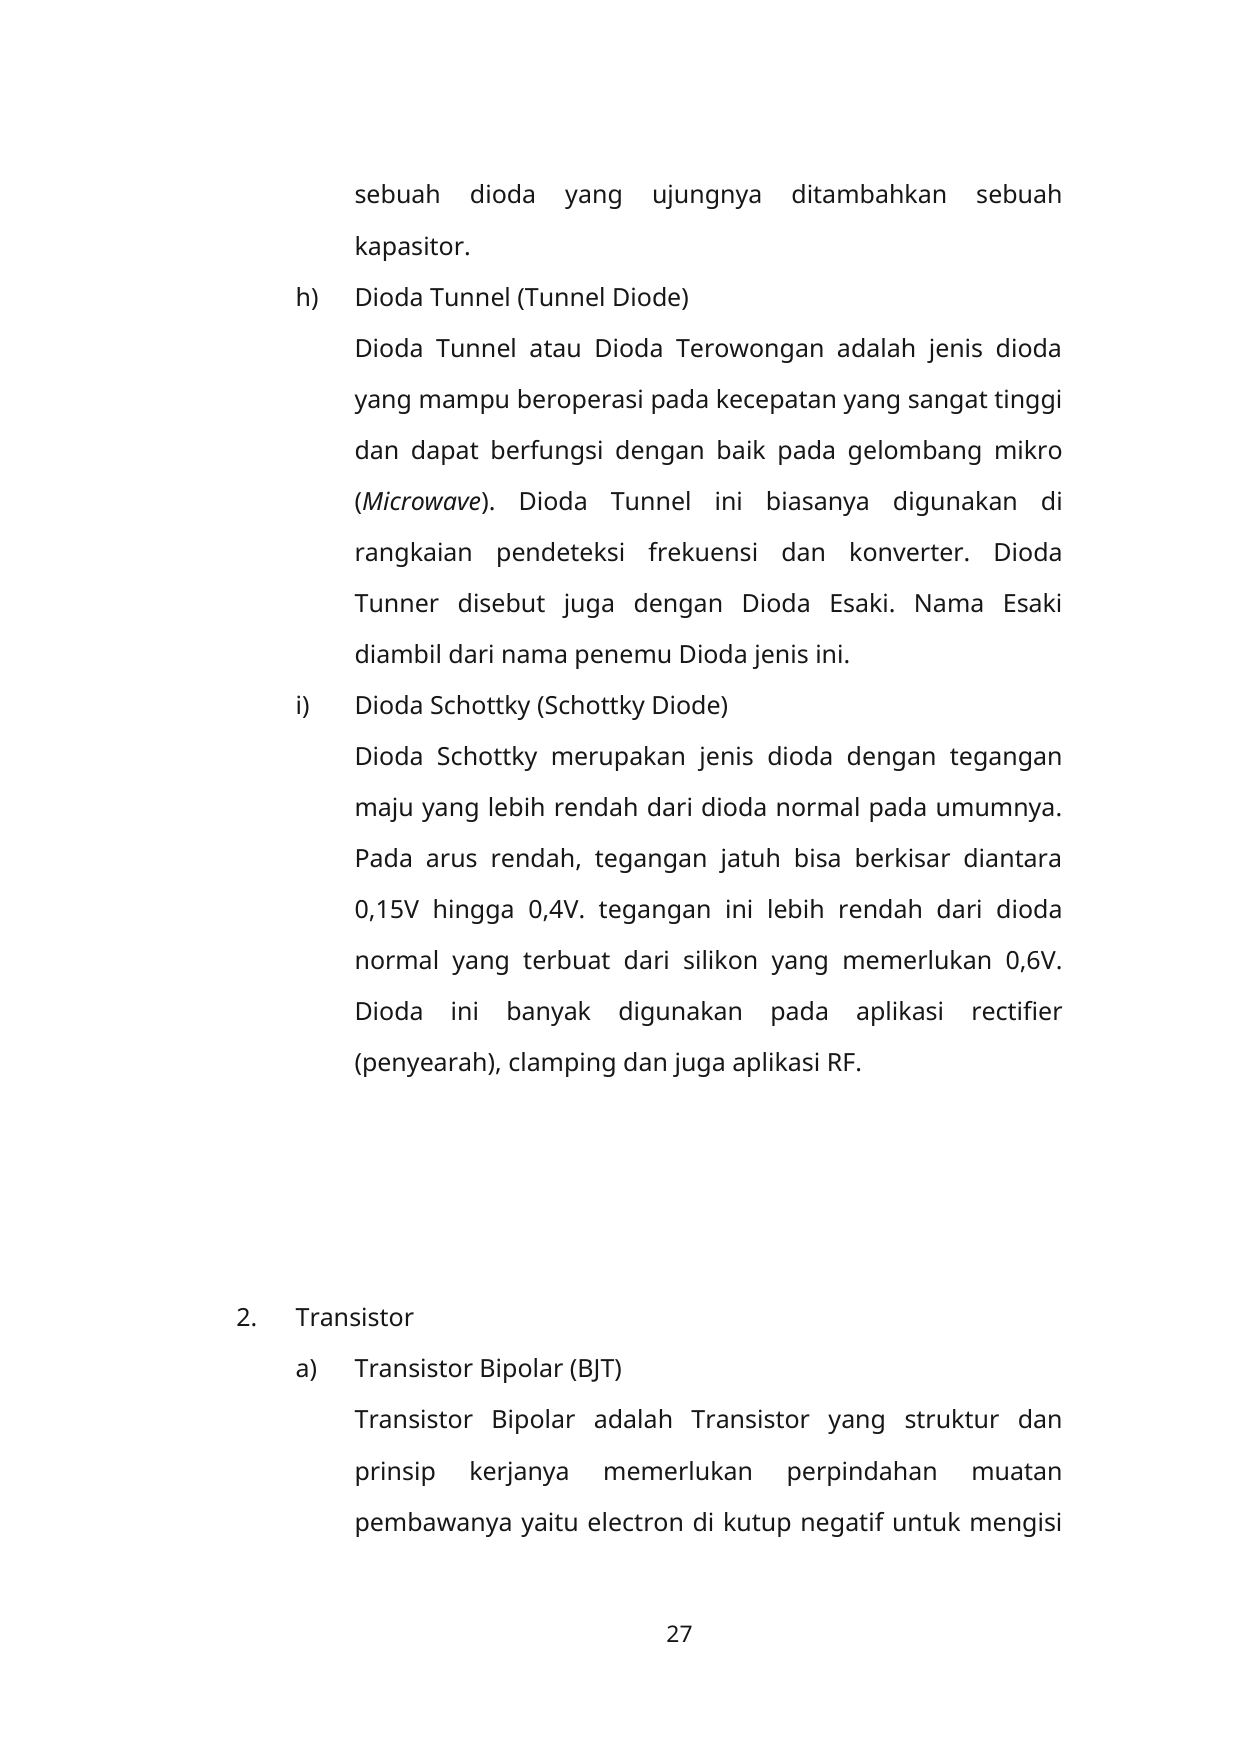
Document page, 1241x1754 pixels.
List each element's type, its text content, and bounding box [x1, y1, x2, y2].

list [354, 1402, 1063, 1538]
list Dioda Tunnel atau Dioda Terowongan adalah jenis dioda yang mampu beroperasi pada kecepatan yang sangat tinggi dan dapat berfungsi dengan baik pada gelombang mikro (Microwave). Dioda Tunnel ini biasanya digunakan di rangkaian pendeteksi frekuensi dan konverter. Dioda Tunner disebut juga dengan Dioda Esaki. Nama Esaki diambil dari nama penemu Dioda jenis ini. [354, 330, 1063, 671]
list Transistor [236, 1300, 1063, 1334]
list Dioda Schottky (Schottky Diode) [295, 688, 1063, 722]
list Dioda Schottky merupakan jenis dioda dengan tegangan maju yang lebih rendah dari dioda normal pada umumnya. Pada arus rendah, tegangan jatuh bisa berkisar diantara 0,15V hingga 0,4V. tegangan ini lebih rendah dari dioda normal yang terbuat dari silikon yang memerlukan 0,6V. Dioda ini banyak digunakan pada aplikasi rectifier (penyearah), clamping dan juga aplikasi RF. [354, 739, 1063, 1079]
list Dioda Tunnel (Tunnel Diode) [295, 279, 1063, 313]
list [354, 177, 1063, 262]
list Transistor Bipolar (BJT) [295, 1351, 1063, 1385]
